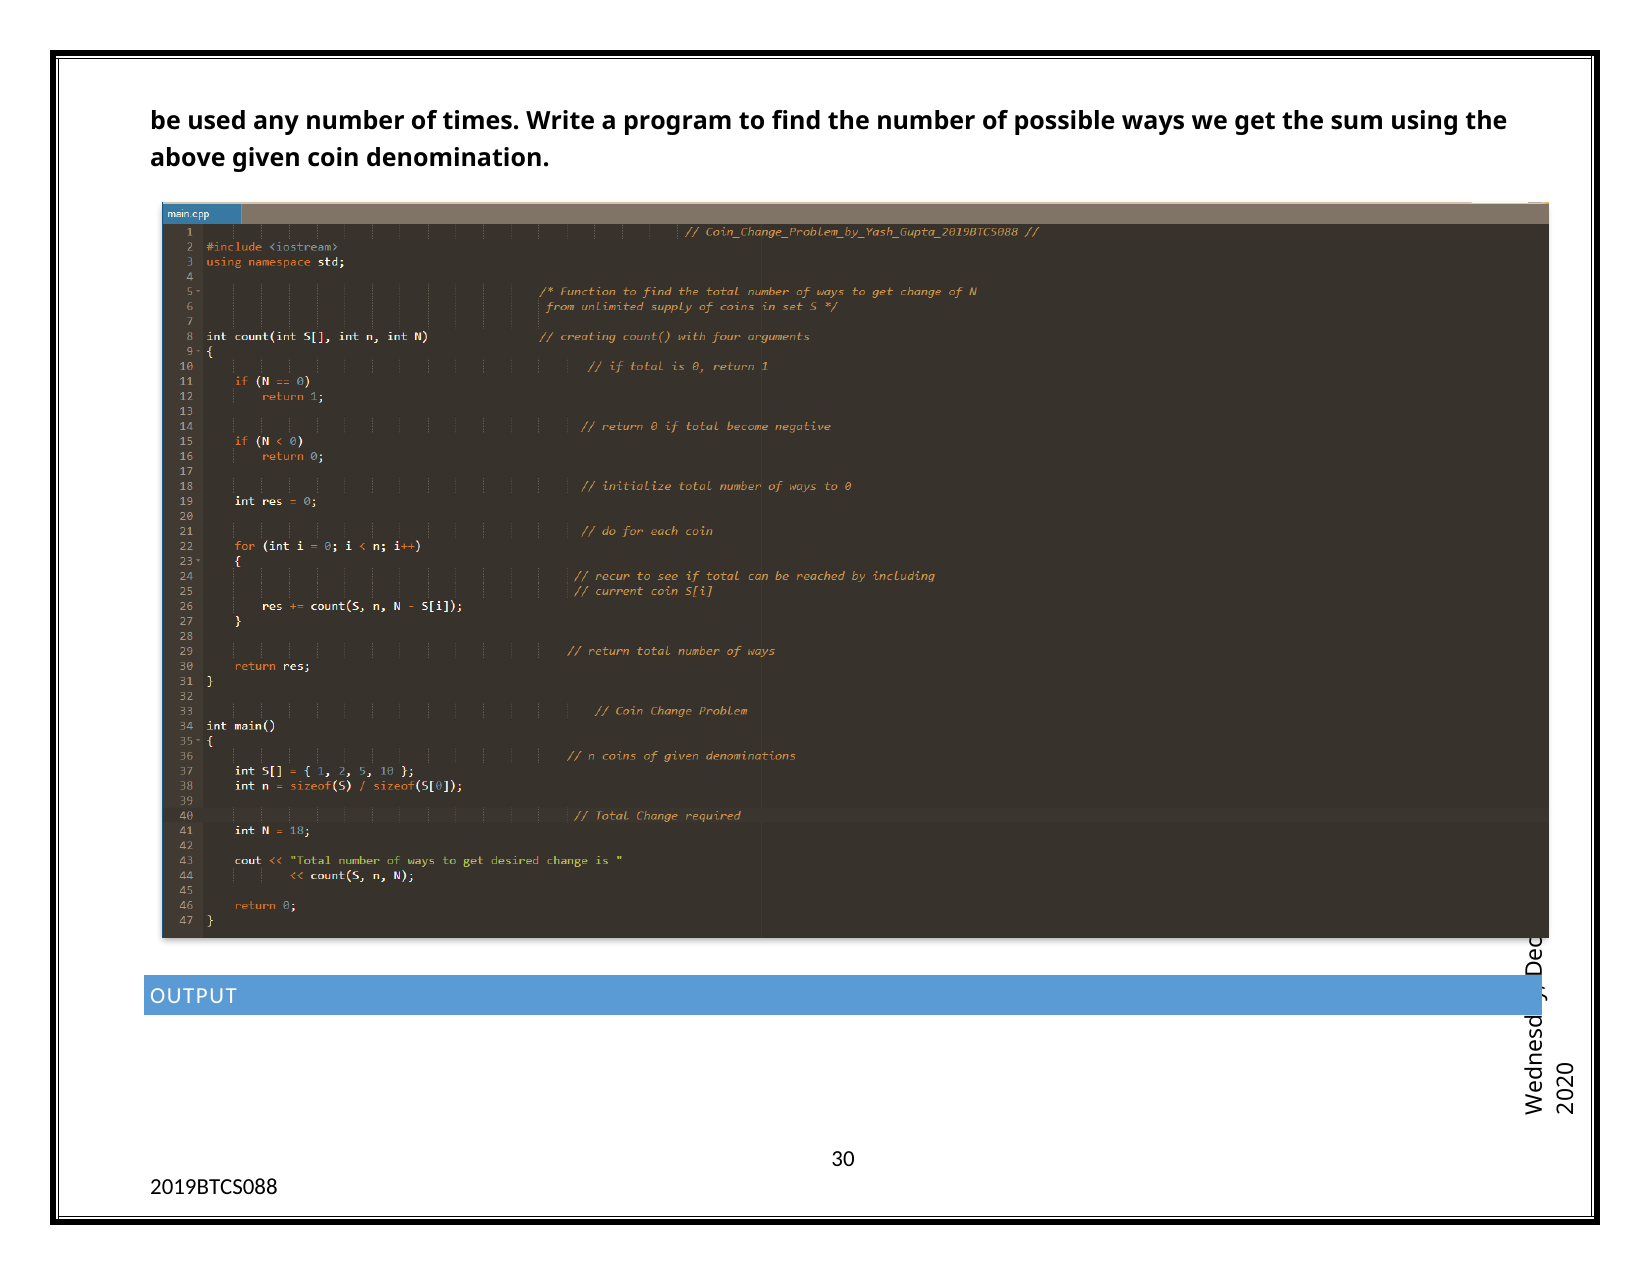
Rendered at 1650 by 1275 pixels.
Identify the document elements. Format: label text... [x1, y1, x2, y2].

subtitle Output [150, 981, 1536, 1009]
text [150, 103, 1536, 174]
picture [162, 202, 1549, 938]
